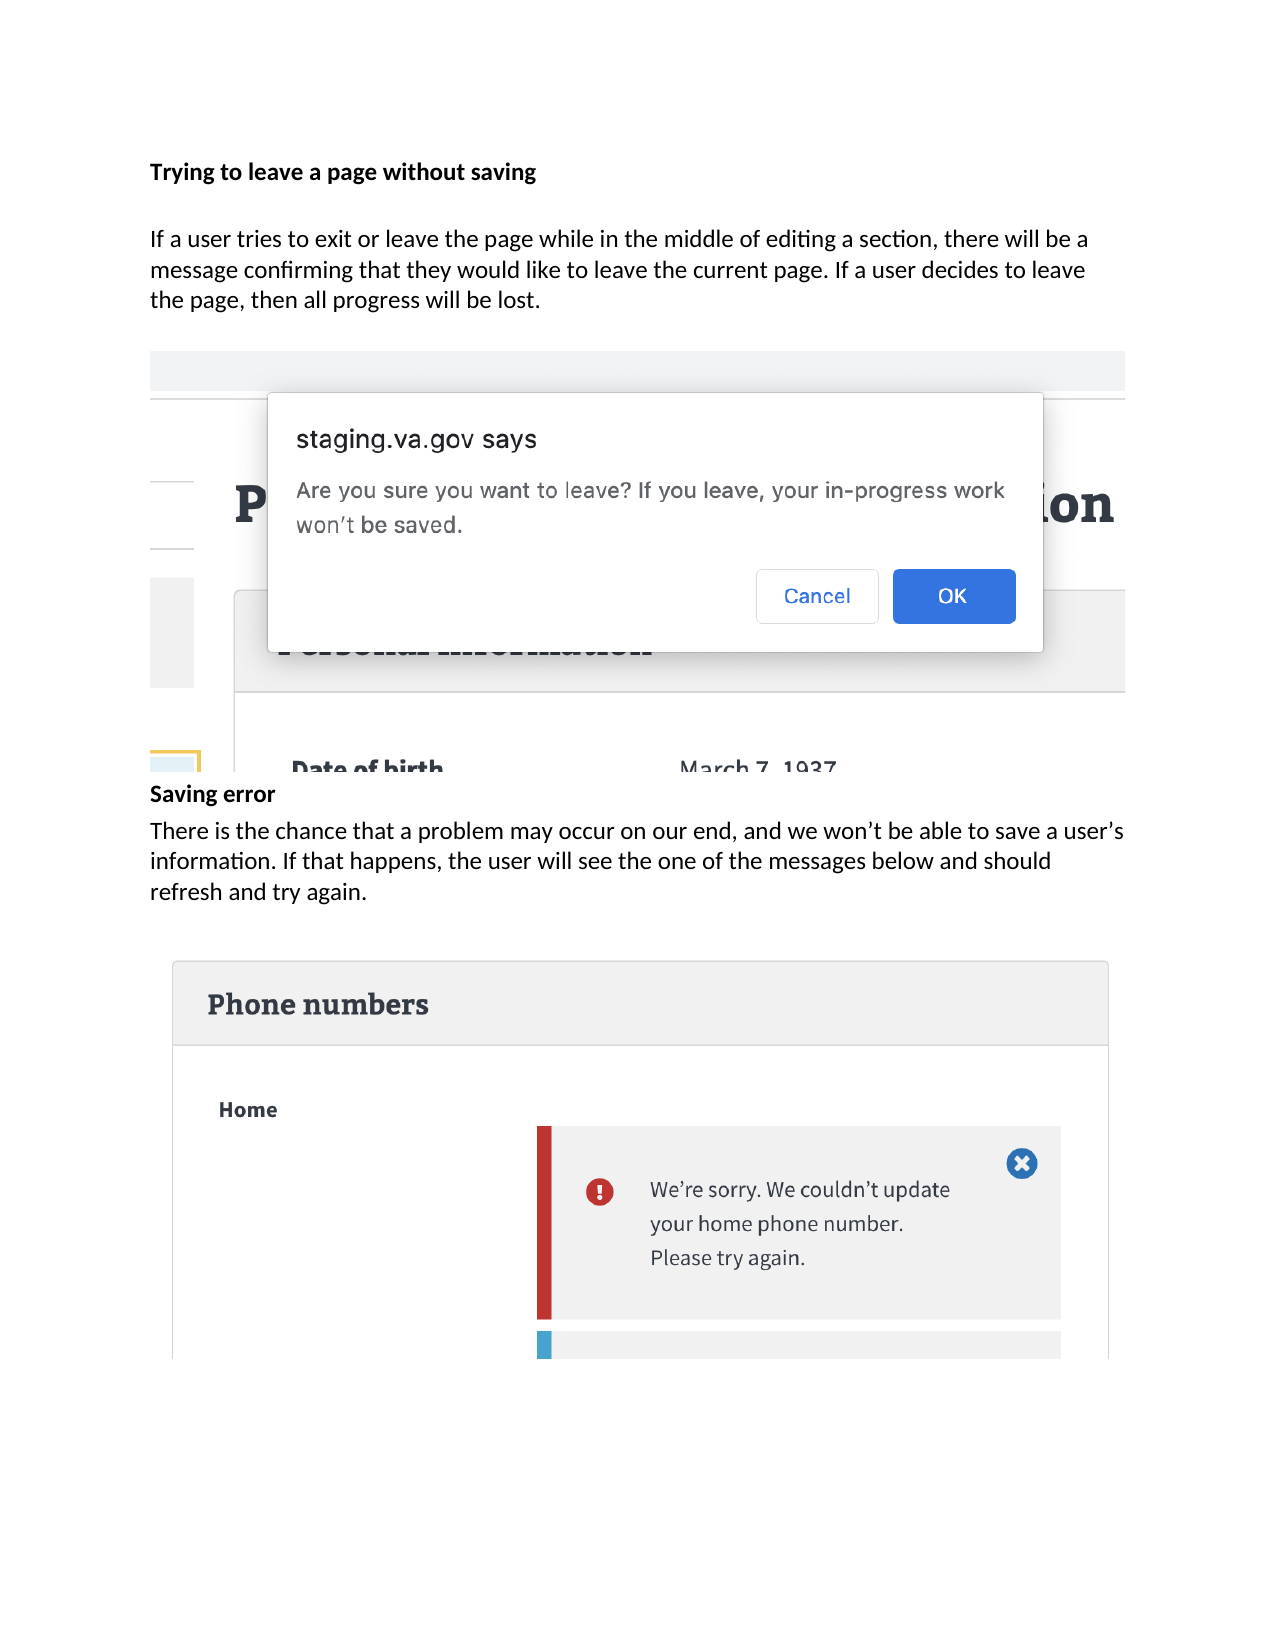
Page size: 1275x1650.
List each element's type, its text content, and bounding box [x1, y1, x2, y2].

text Trying to leave a page without saving [150, 156, 1125, 217]
text If a user tries to exit or leave the page while in the middle of editing a section, there will be a message confirming that they would like to leave the current page. If a user decides to leave the page, then all progress will be lost. [150, 223, 1125, 315]
text Saving error [150, 778, 1125, 809]
picture [150, 943, 1125, 1359]
picture [150, 351, 1125, 772]
text There is the chance that a problem may occur on our end, and we won’t be able to save a user’s information. If that happens, the user will see the one of the messages below and should refresh and try again. [150, 815, 1125, 907]
